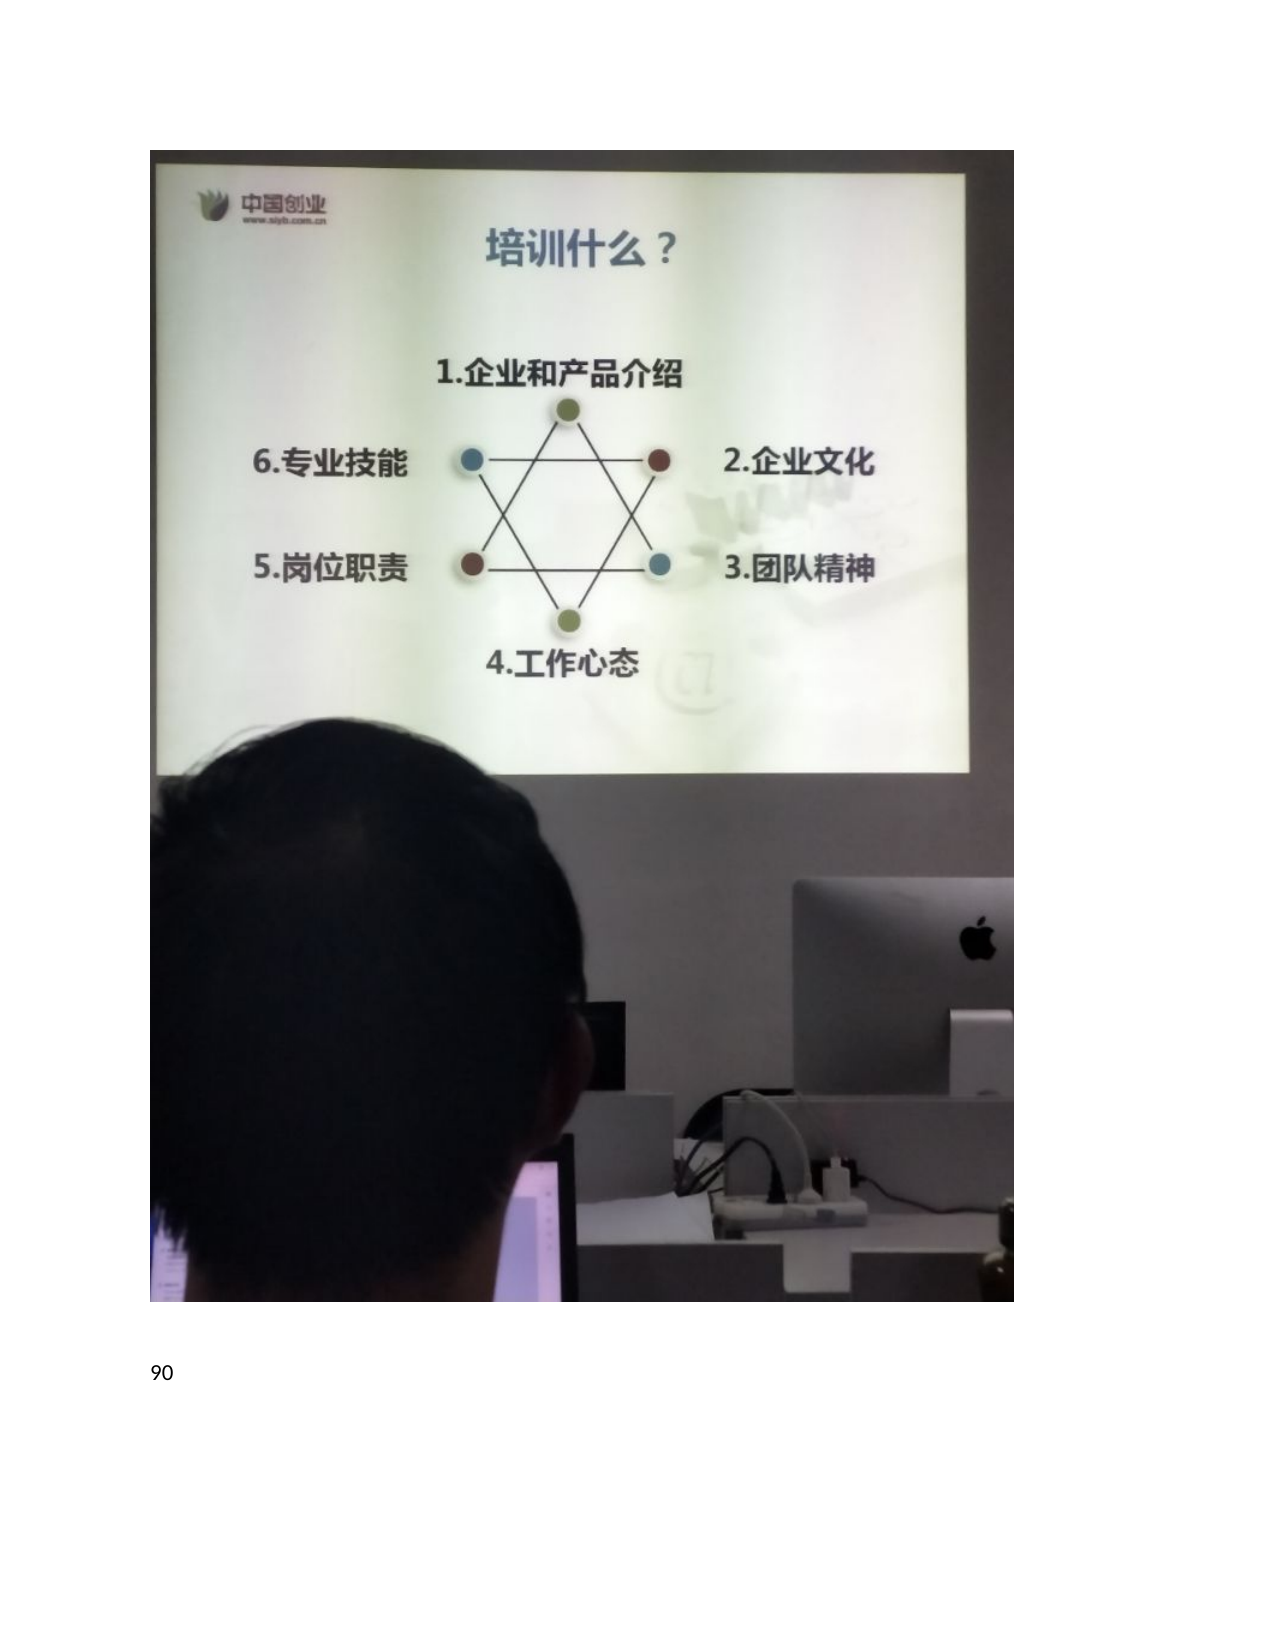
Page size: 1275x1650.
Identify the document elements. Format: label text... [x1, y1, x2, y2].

text 90 [150, 1358, 1125, 1386]
picture [150, 150, 1014, 1302]
